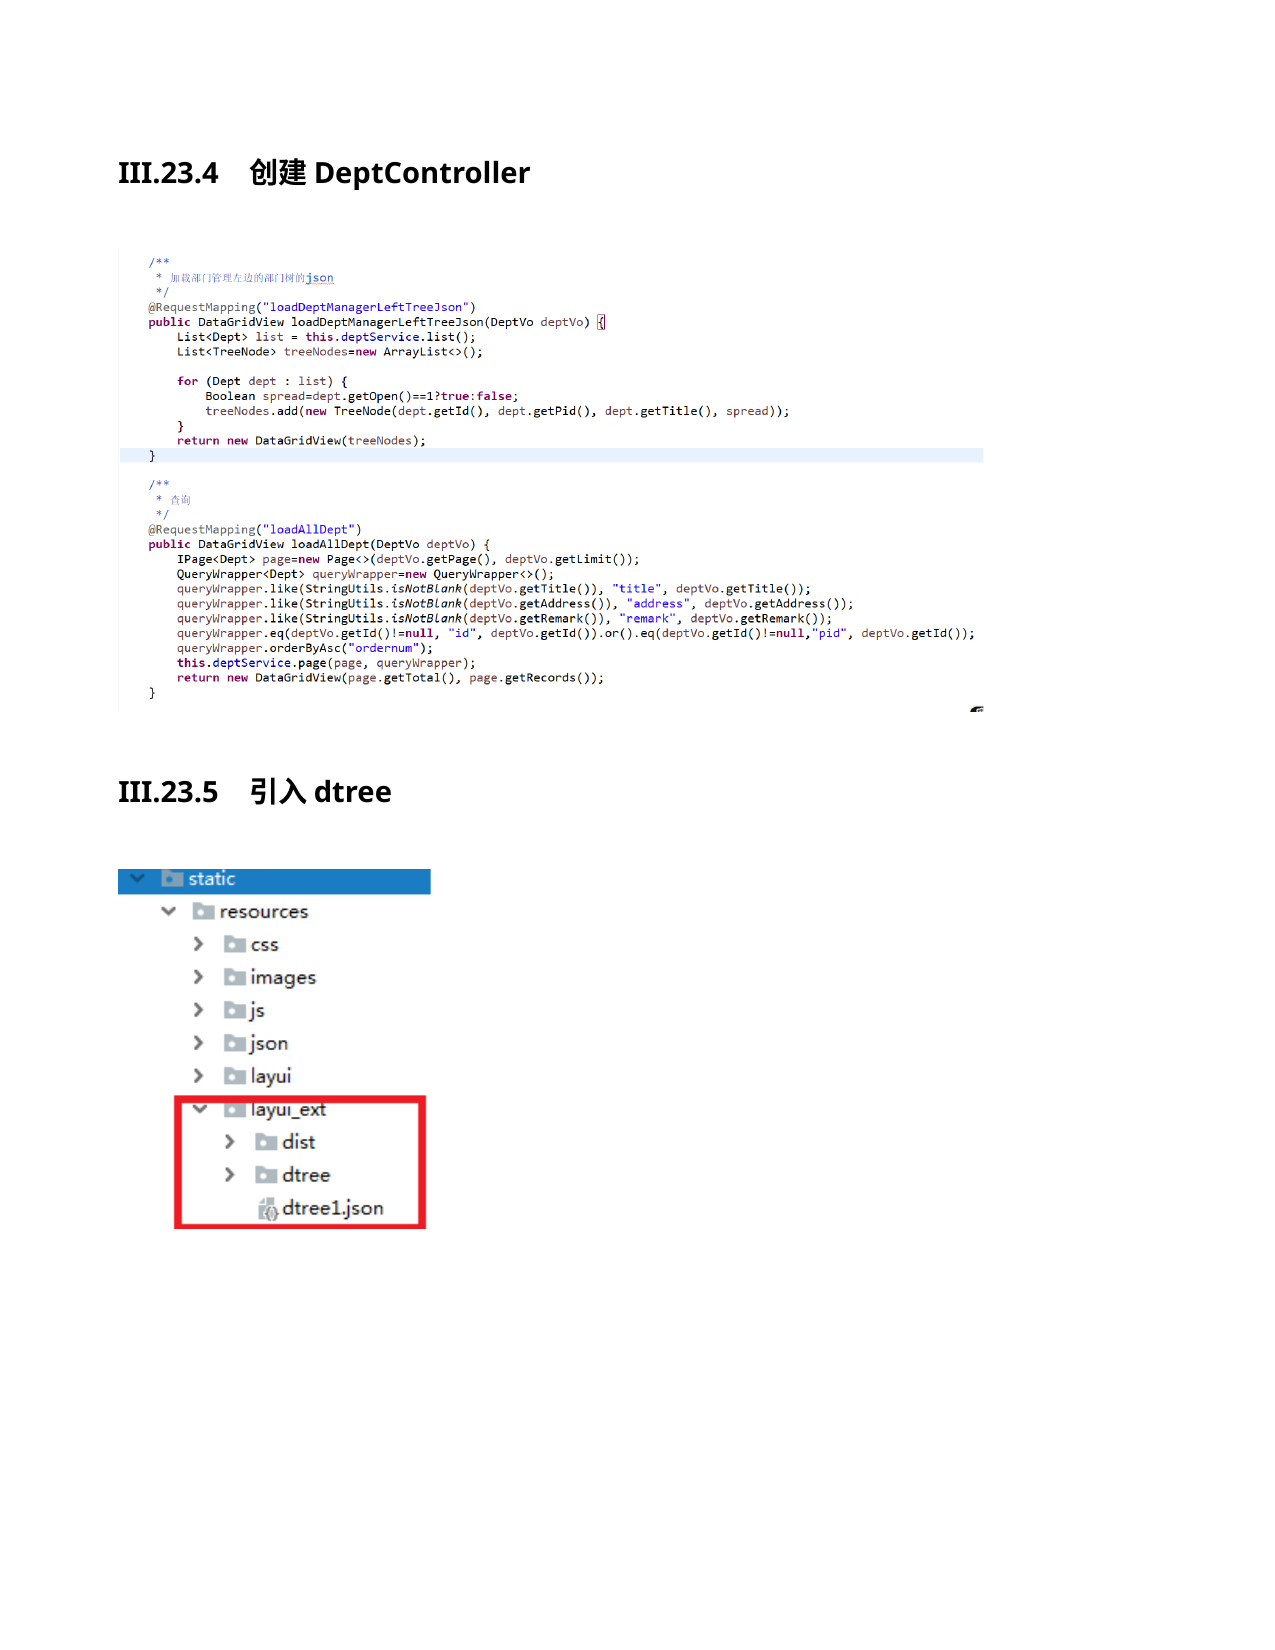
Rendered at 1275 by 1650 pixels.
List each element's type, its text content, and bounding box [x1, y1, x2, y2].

subtitle 创建DeptController [118, 150, 1157, 192]
picture [118, 250, 984, 712]
subtitle 引入dtree [118, 769, 1157, 811]
picture [118, 869, 431, 1229]
